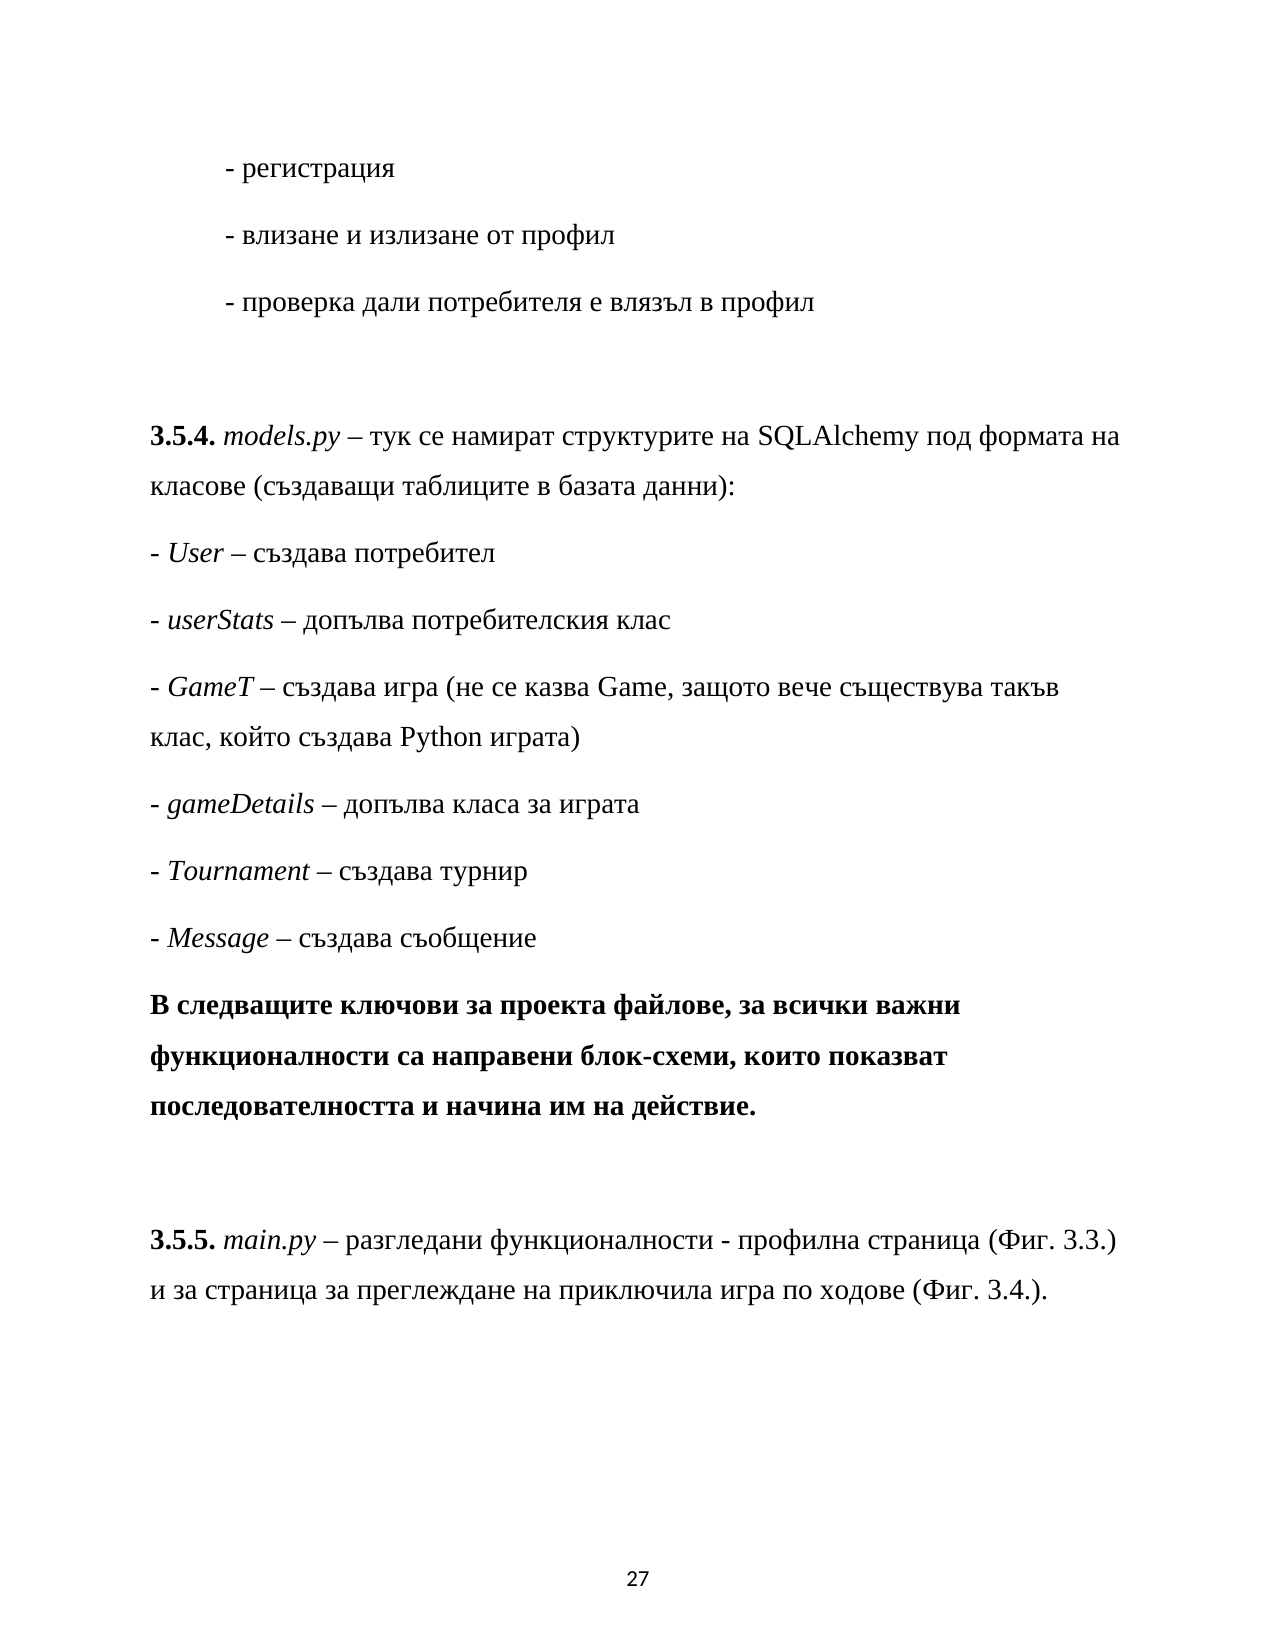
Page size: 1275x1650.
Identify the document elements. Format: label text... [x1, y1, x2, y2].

text - регистрация [225, 150, 1125, 183]
text - User – създава потребител [150, 535, 1125, 569]
text - проверка дали потребителя е влязъл в профил [225, 284, 1125, 317]
text - gameDetails – допълва класа за играта [150, 786, 1125, 820]
text - GameT – създава игра (не се казва Game, защото вече съществува такъв клас, който създава Python играта) [150, 669, 1125, 753]
text - Message – създава съобщение [150, 920, 1125, 954]
text - влизане и излизане от профил [225, 217, 1125, 251]
text - userStats – допълва потребителския клас [150, 602, 1125, 636]
text - Tournament – създава турнир [150, 853, 1125, 887]
text В следващите ключови за проекта файлове, за всички важни функционалности са направени блок-схеми, които показват последователността и начина им на действие. [150, 987, 1125, 1122]
text 3.5.5. main.py – разгледани функционалности - профилна страница (Фиг. 3.3.) и за страница за преглеждане на приключила игра по ходове (Фиг. 3.4.). [150, 1222, 1125, 1306]
text 3.5.4. models.py – тук се намират структурите на SQLAlchemy под формата на класове (създаващи таблиците в базата данни): [150, 418, 1125, 502]
